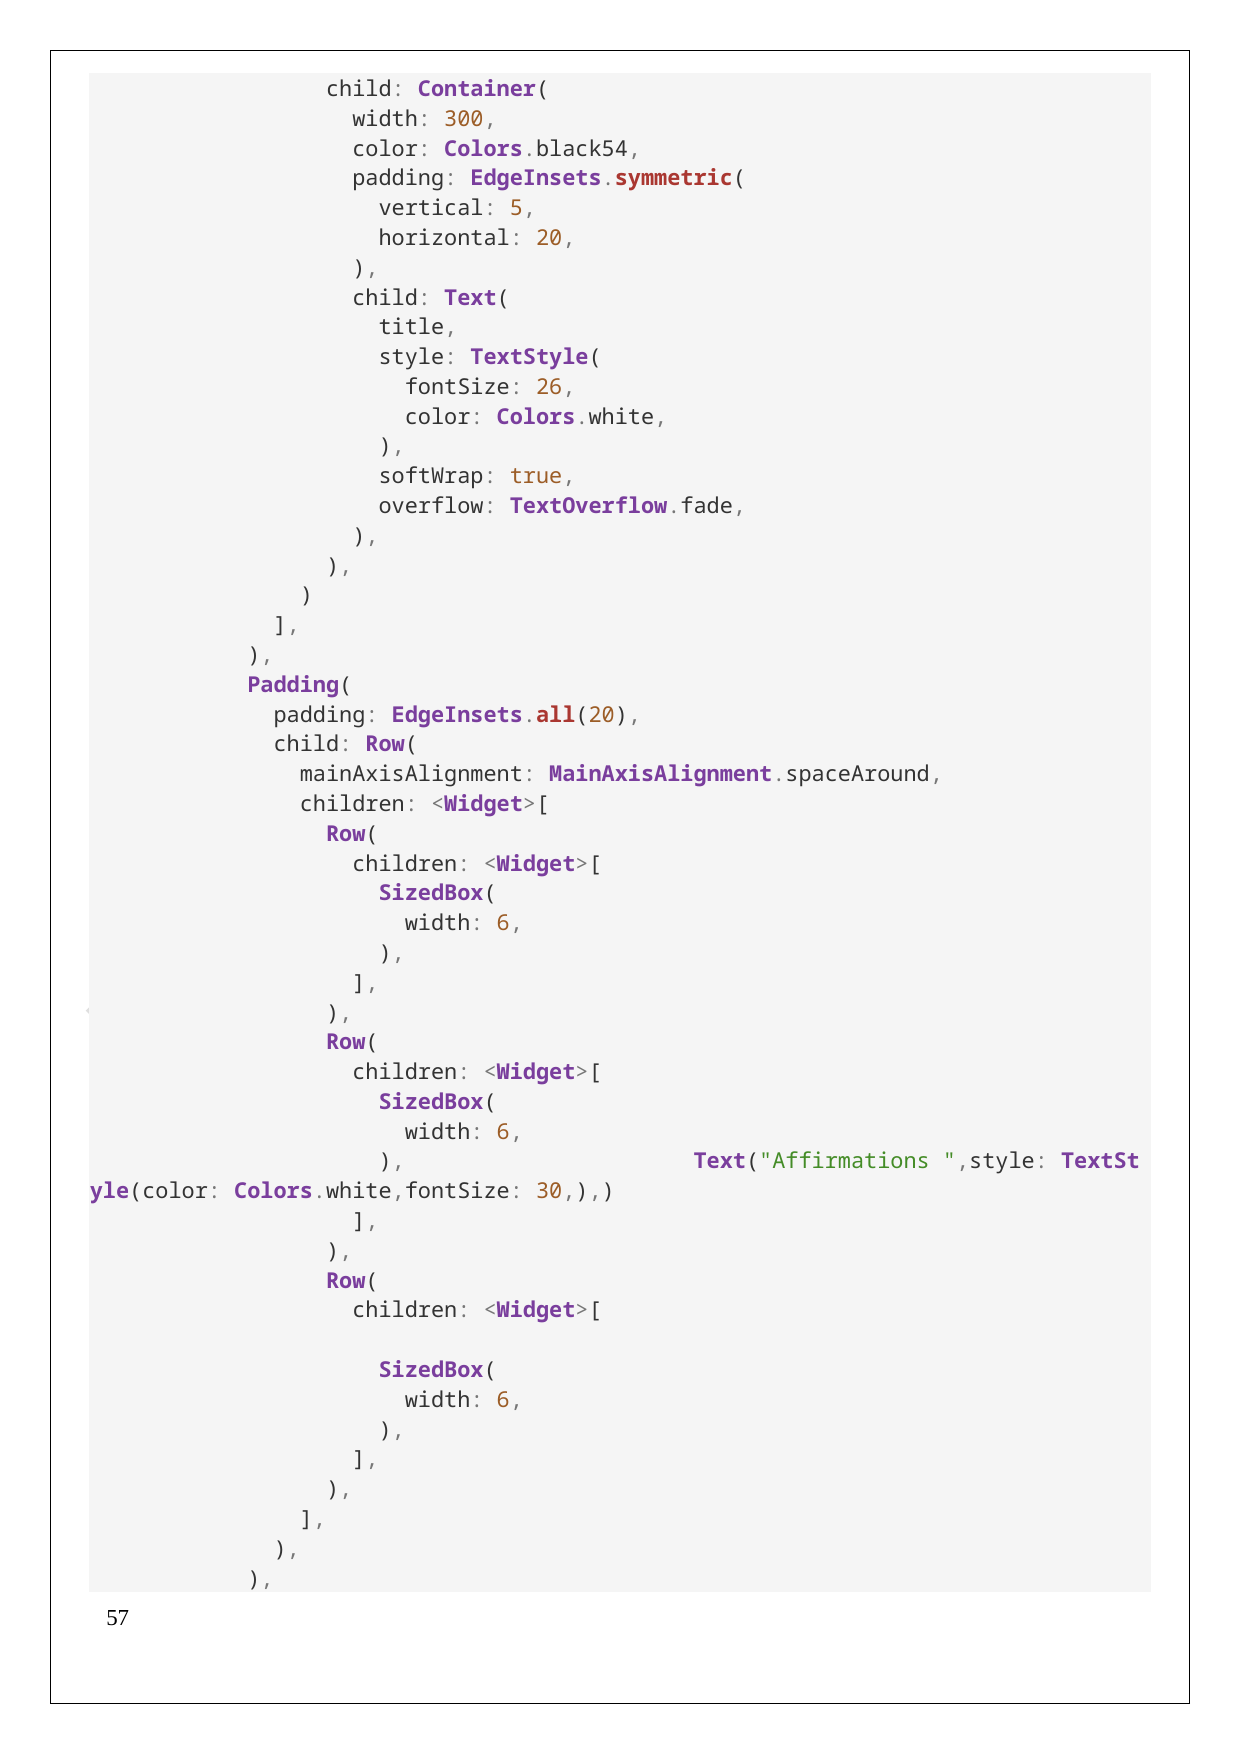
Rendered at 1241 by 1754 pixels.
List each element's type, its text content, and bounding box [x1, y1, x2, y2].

text ], [89, 1503, 1151, 1533]
text ), [89, 1235, 1151, 1264]
text Row( [89, 818, 1151, 847]
text ), [89, 1533, 1151, 1562]
text mainAxisAlignment: MainAxisAlignment.spaceAround, [89, 758, 1151, 788]
text ), [89, 549, 1151, 579]
text horizontal: 20, [89, 222, 1151, 252]
text ), [89, 996, 1151, 1026]
text fontSize: 26, [89, 371, 1151, 401]
text width: 6, [89, 1384, 1151, 1413]
text ), [89, 937, 1151, 967]
text ), [89, 1413, 1151, 1443]
text ), [89, 639, 1151, 669]
text Padding( [89, 669, 1151, 698]
text ], [89, 1443, 1151, 1473]
text width: 300, [89, 103, 1151, 132]
text softWrap: true, [89, 460, 1151, 490]
text ), [89, 520, 1151, 549]
text ) [89, 579, 1151, 609]
text color: Colors.black54, [89, 132, 1151, 162]
text ], [89, 609, 1151, 639]
text ), Text("Affirmations ",style: TextStyle(color: Colors.white,fontSize: 30,),) [89, 1145, 1151, 1205]
text width: 6, [89, 907, 1151, 937]
text ), [89, 1562, 1151, 1592]
text SizedBox( [89, 1354, 1151, 1384]
text color: Colors.white, [89, 401, 1151, 430]
text title, [89, 311, 1151, 341]
text child: Row( [89, 728, 1151, 758]
text ), [89, 430, 1151, 460]
text padding: EdgeInsets.symmetric( [89, 162, 1151, 192]
text ], [89, 967, 1151, 996]
text ], [89, 1205, 1151, 1235]
text children: <Widget>[ [89, 1056, 1151, 1086]
text Row( [89, 1026, 1151, 1056]
text SizedBox( [89, 877, 1151, 907]
text ), [89, 1473, 1151, 1503]
text width: 6, [89, 1116, 1151, 1145]
text children: <Widget>[ [89, 1294, 1151, 1324]
text Row( [89, 1264, 1151, 1294]
text overflow: TextOverflow.fade, [89, 490, 1151, 520]
text children: <Widget>[ [89, 788, 1151, 818]
text child: Text( [89, 281, 1151, 311]
text ), [89, 252, 1151, 281]
text vertical: 5, [89, 192, 1151, 222]
text padding: EdgeInsets.all(20), [89, 698, 1151, 728]
text child: Container( [89, 73, 1151, 103]
text SizedBox( [89, 1086, 1151, 1116]
text style: TextStyle( [89, 341, 1151, 371]
text children: <Widget>[ [89, 847, 1151, 877]
